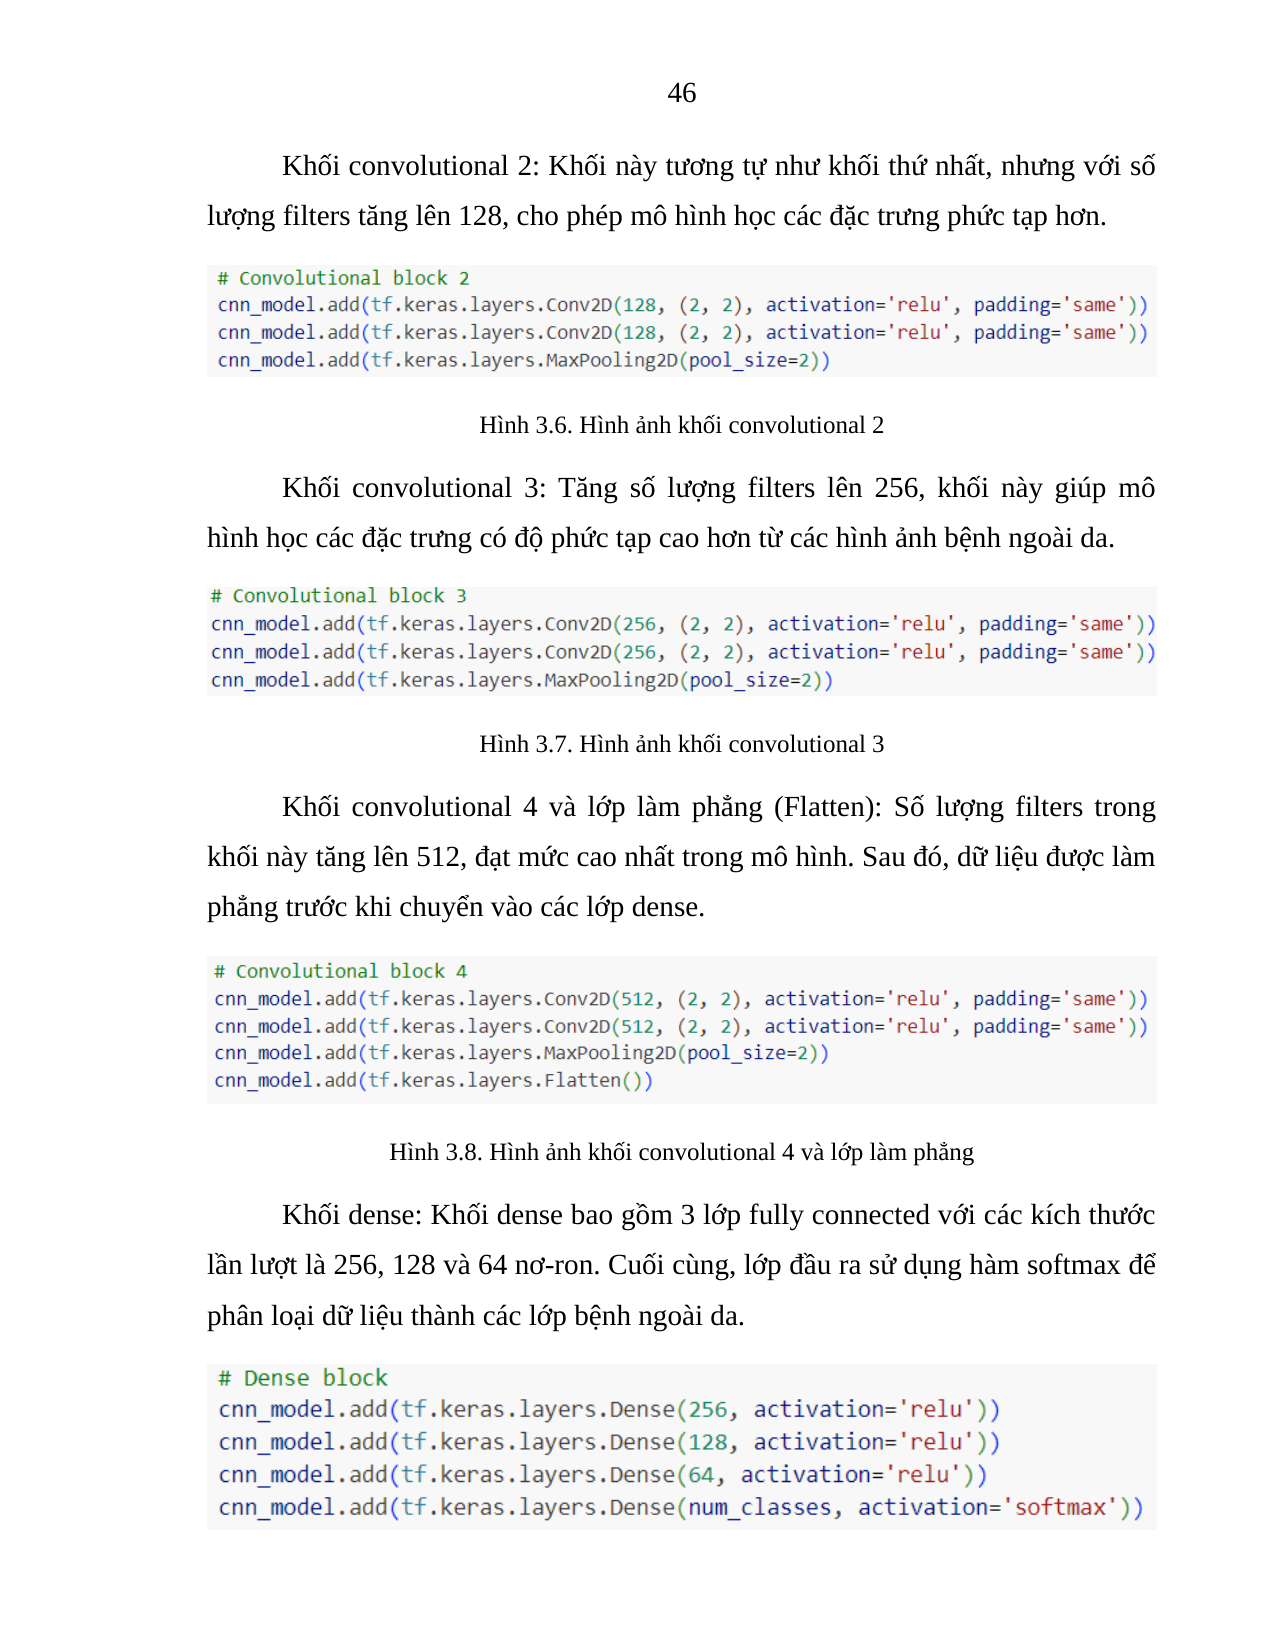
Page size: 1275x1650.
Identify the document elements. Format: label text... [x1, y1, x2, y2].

text Hình 3.8. Hình ảnh khối convolutional 4 và lớp làm phẳng [207, 1137, 1157, 1166]
text Khối convolutional 3: Tăng số lượng filters lên 256, khối này giúp mô hình học các đặc trưng có độ phức tạp cao hơn từ các hình ảnh bệnh ngoài da. [207, 470, 1157, 553]
picture [206, 265, 1157, 377]
text Khối convolutional 2: Khối này tương tự như khối thứ nhất, nhưng với số lượng filters tăng lên 128, cho phép mô hình học các đặc trưng phức tạp hơn. [207, 148, 1157, 232]
picture [206, 956, 1157, 1104]
text Khối convolutional 4 và lớp làm phẳng (Flatten): Số lượng filters trong khối này tăng lên 512, đạt mức cao nhất trong mô hình. Sau đó, dữ liệu được làm phẳng trước khi chuyển vào các lớp dense. [207, 789, 1157, 923]
text Khối dense: Khối dense bao gồm 3 lớp fully connected với các kích thước lần lượt là 256, 128 và 64 nơ-ron. Cuối cùng, lớp đầu ra sử dụng hàm softmax để phân loại dữ liệu thành các lớp bệnh ngoài da. [207, 1197, 1157, 1331]
picture [206, 1364, 1157, 1530]
picture [206, 587, 1157, 696]
text Hình 3.7. Hình ảnh khối convolutional 3 [207, 729, 1157, 758]
text Hình 3.6. Hình ảnh khối convolutional 2 [207, 410, 1157, 439]
